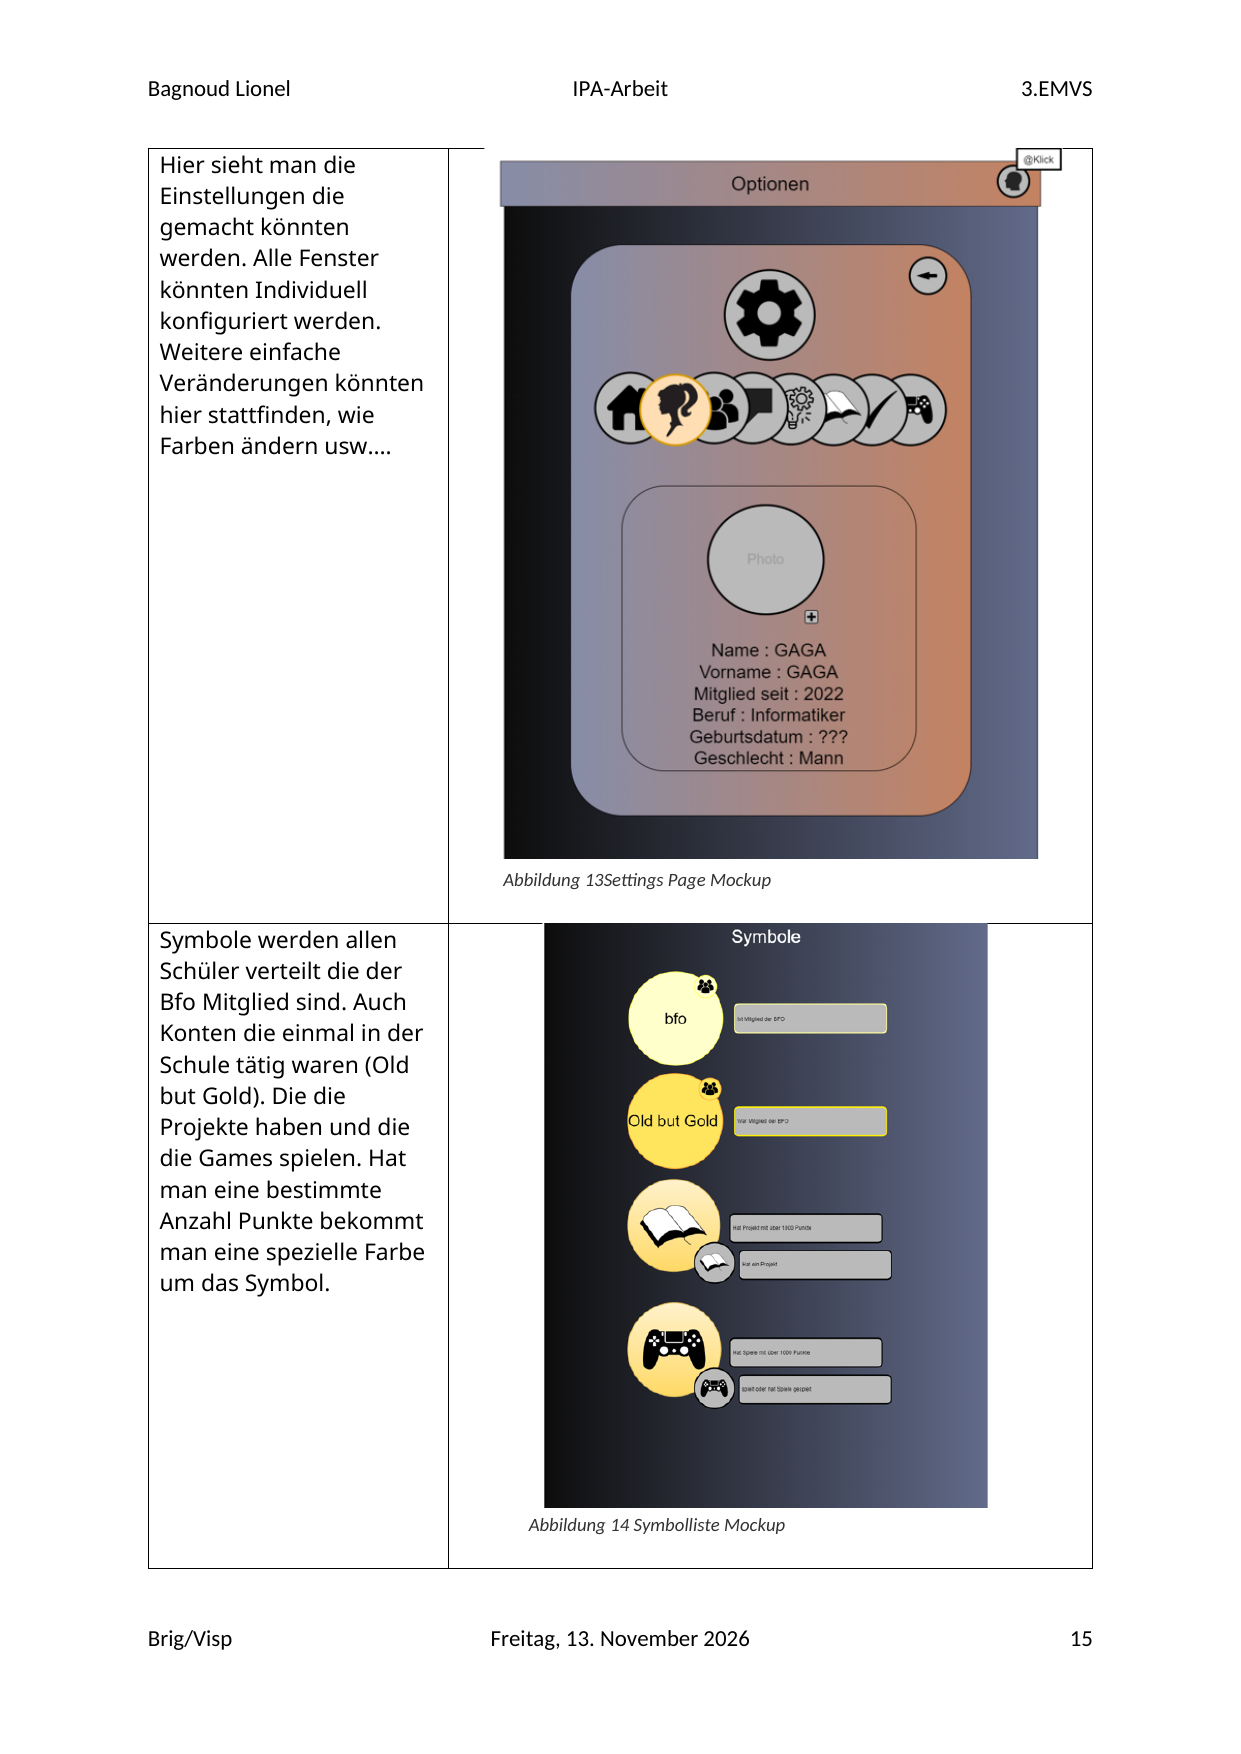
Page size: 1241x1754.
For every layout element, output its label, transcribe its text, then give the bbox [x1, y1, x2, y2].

table_cell [449, 924, 1092, 1568]
table_cell Hier sieht man die Einstellungen die gemacht könnten werden. Alle Fenster könnten Individuell konfiguriert werden. Weitere einfache Veränderungen könnten hier stattfinden, wie Farben ändern usw.… [149, 149, 448, 922]
picture [542, 923, 988, 1508]
table_cell [449, 149, 1092, 922]
table_cell Symbole werden allen Schüler verteilt die der Bfo Mitglied sind. Auch Konten die einmal in der Schule tätig waren (Old but Gold). Die die Projekte haben und die die Games spielen. Hat man eine bestimmte Anzahl Punkte bekommt man eine spezielle Farbe um das Symbol. [149, 924, 448, 1568]
picture [484, 148, 1063, 859]
